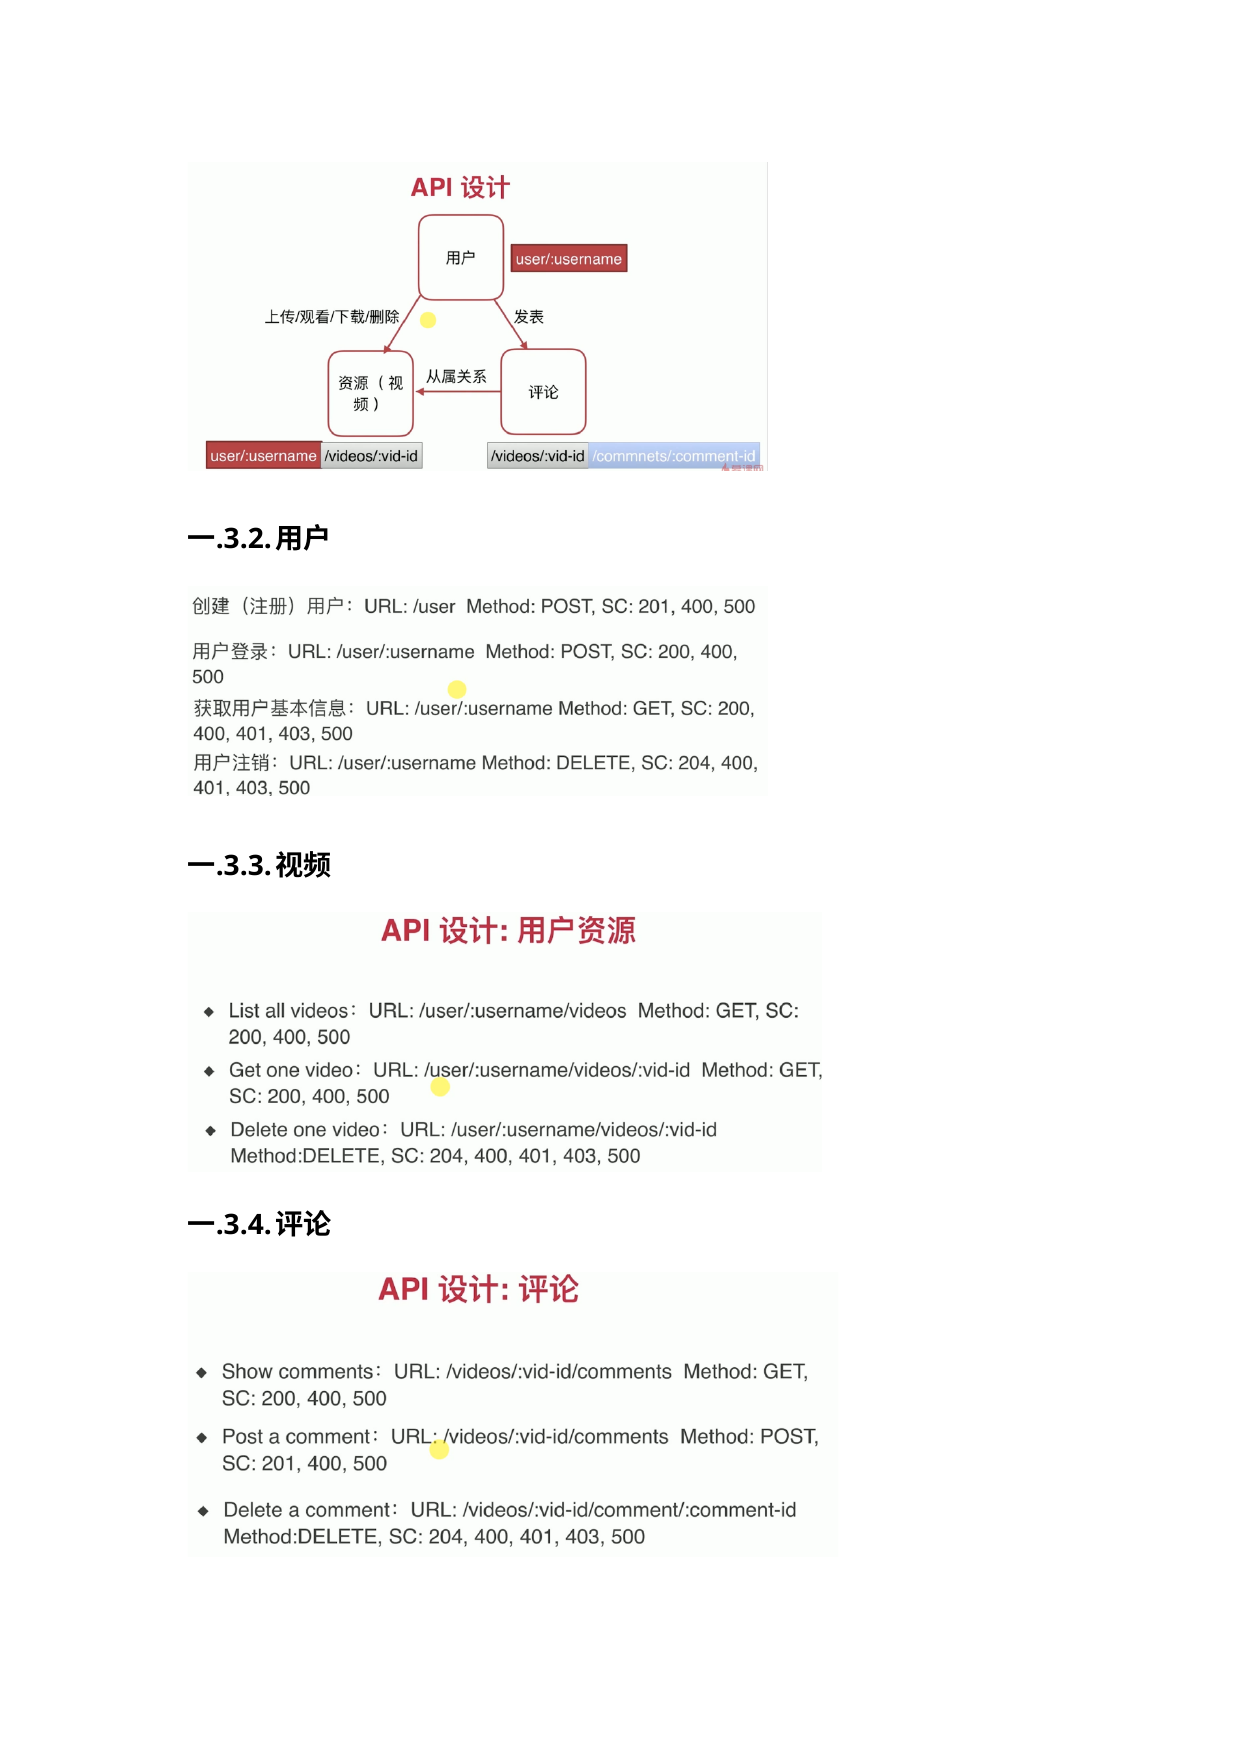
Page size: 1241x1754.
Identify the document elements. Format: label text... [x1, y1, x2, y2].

picture [187, 1272, 839, 1557]
picture [187, 912, 823, 1172]
picture [187, 586, 769, 796]
picture [187, 162, 768, 471]
subtitle 视频 [187, 843, 1053, 884]
subtitle 评论 [187, 1202, 1053, 1243]
subtitle 用户 [187, 516, 1053, 557]
